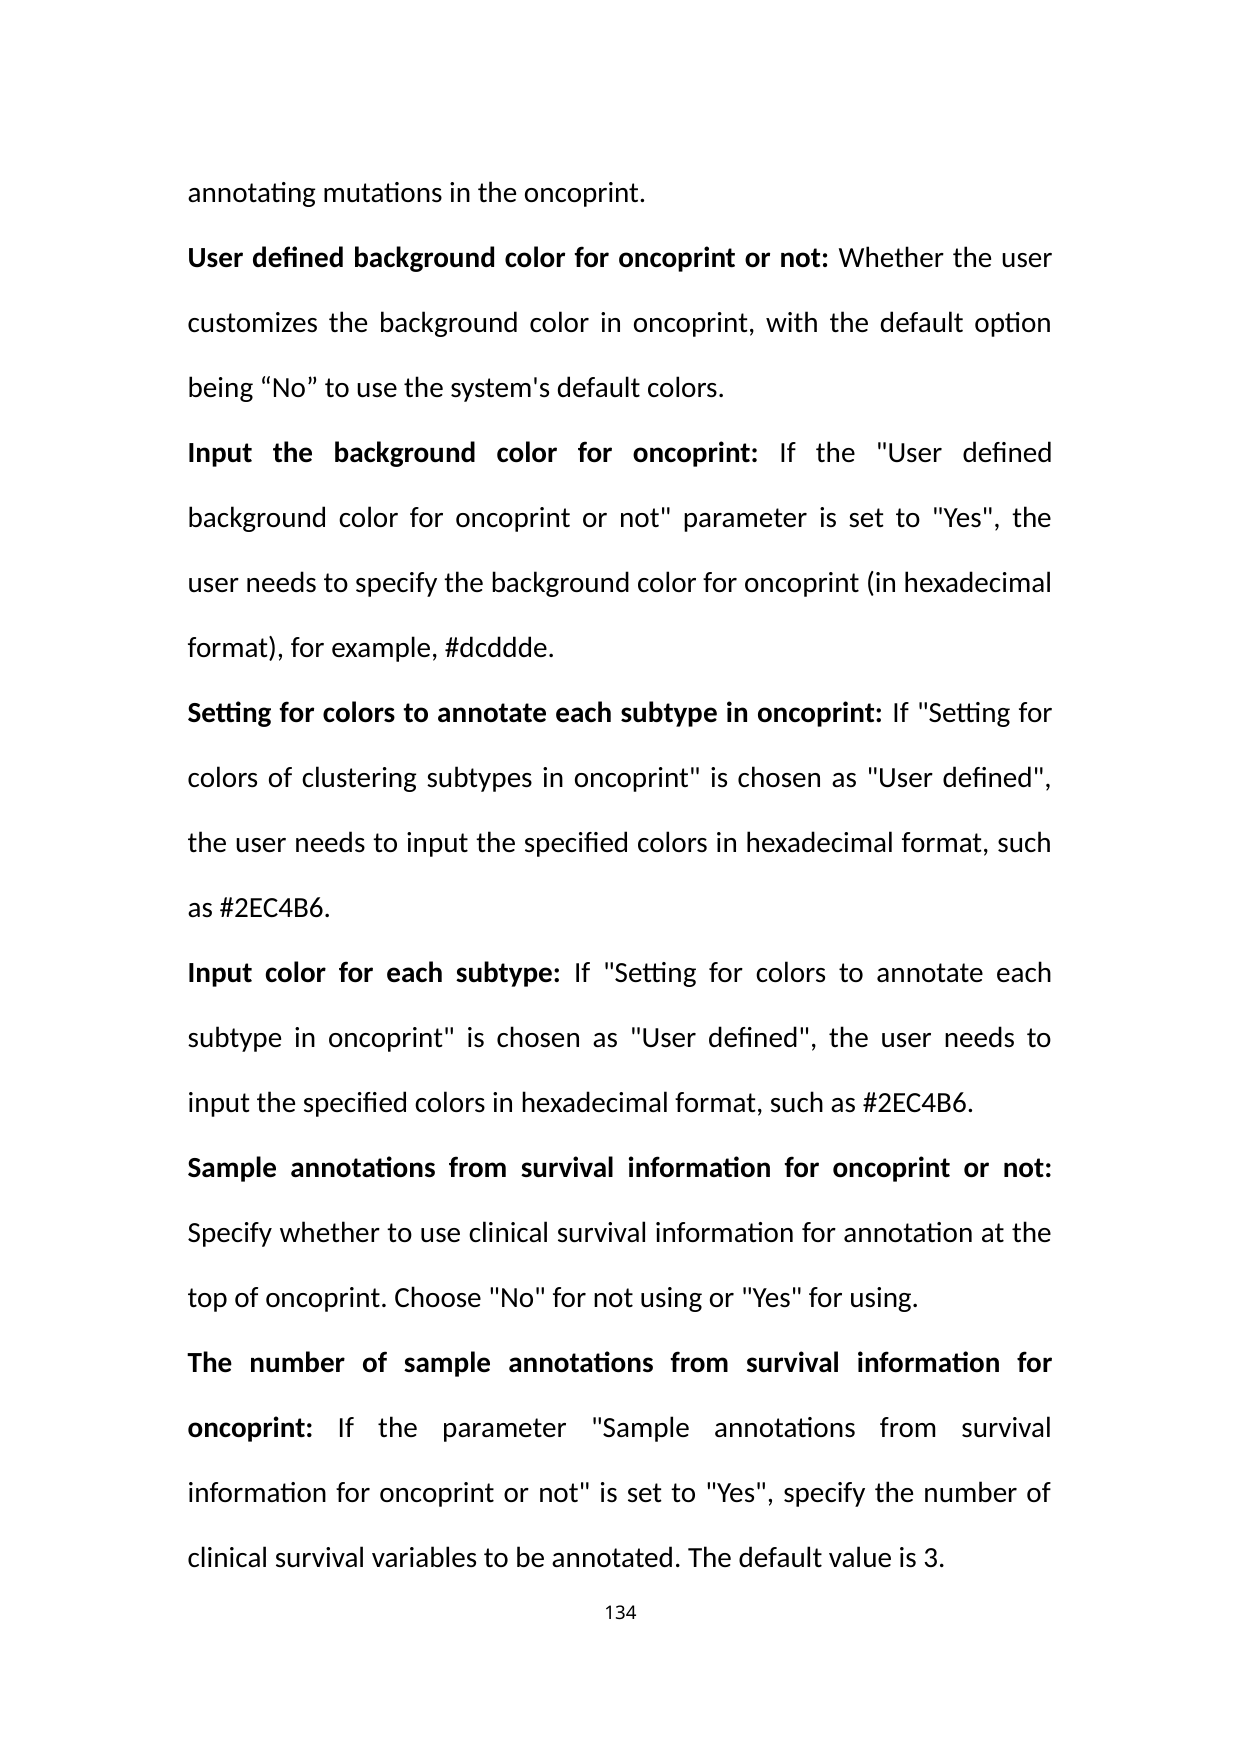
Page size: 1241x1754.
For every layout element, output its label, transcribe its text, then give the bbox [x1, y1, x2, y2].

text The number of sample annotations from survival information for oncoprint: If the parameter "Sample annotations from survival information for oncoprint or not" is set to "Yes", specify the number of clinical survival variables to be annotated. The default value is 3. [187, 1330, 1053, 1590]
text Sample annotations from survival information for oncoprint or not: Specify whether to use clinical survival information for annotation at the top of oncoprint. Choose "No" for not using or "Yes" for using. [187, 1135, 1053, 1330]
text Setting for colors to annotate each subtype in oncoprint: If "Setting for colors of clustering subtypes in oncoprint" is chosen as "User defined", the user needs to input the specified colors in hexadecimal format, such as #2EC4B6. [187, 680, 1053, 940]
text Input the background color for oncoprint: If the "User defined background color for oncoprint or not" parameter is set to "Yes", the user needs to specify the background color for oncoprint (in hexadecimal format), for example, #dcddde. [187, 420, 1053, 680]
text Input color for each subtype: If "Setting for colors to annotate each subtype in oncoprint" is chosen as "User defined", the user needs to input the specified colors in hexadecimal format, such as #2EC4B6. [187, 940, 1053, 1135]
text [187, 160, 1053, 225]
text User defined background color for oncoprint or not: Whether the user customizes the background color in oncoprint, with the default option being “No” to use the system's default colors. [187, 225, 1053, 420]
